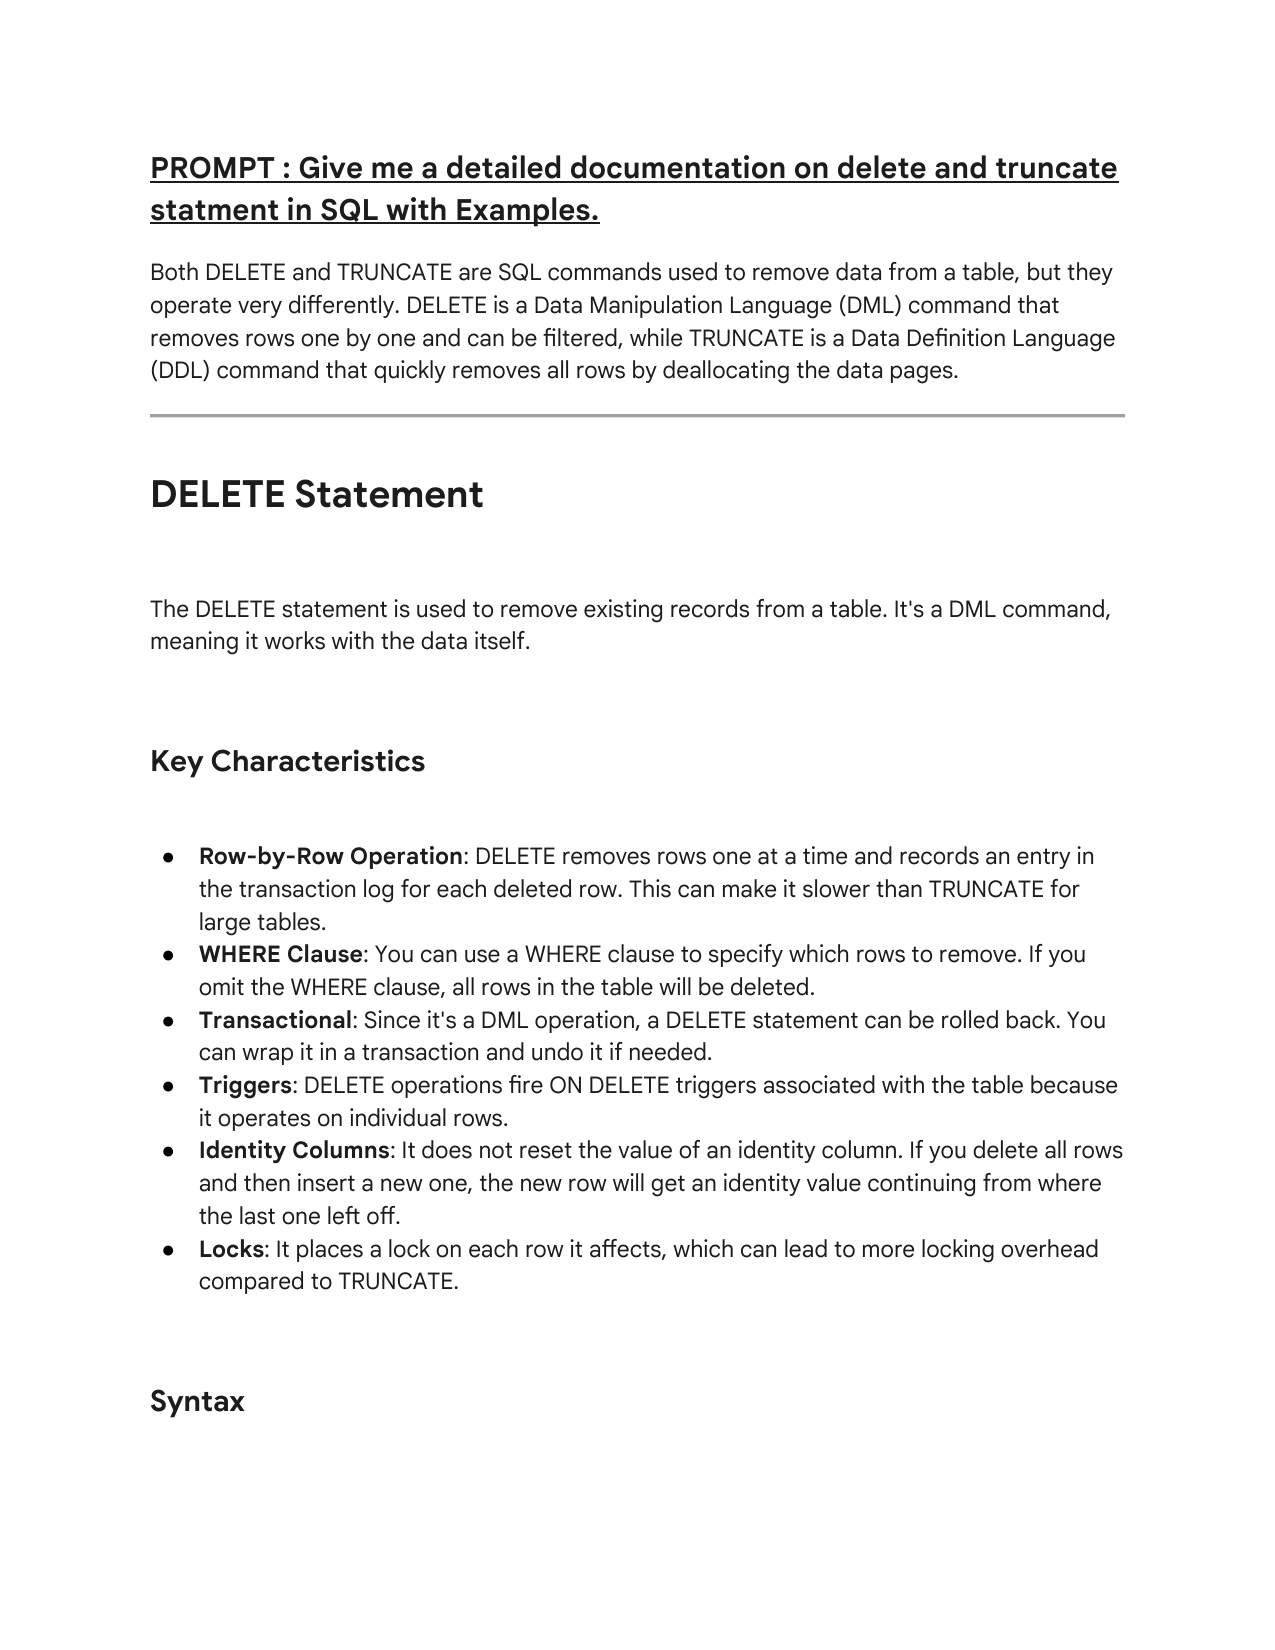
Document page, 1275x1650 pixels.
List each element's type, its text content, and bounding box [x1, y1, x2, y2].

list Row-by-Row Operation: DELETE removes rows one at a time and records an entry in the transaction log for each deleted row. This can make it slower than TRUNCATE for large tables. [161, 842, 1125, 936]
subtitle Key Characteristics [150, 743, 1125, 779]
subtitle DELETE Statement [150, 471, 1125, 518]
text Both DELETE and TRUNCATE are SQL commands used to remove data from a table, but they operate very differently. DELETE is a Data Manipulation Language (DML) command that removes rows one by one and can be filtered, while TRUNCATE is a Data Definition Language (DDL) command that quickly removes all rows by deallocating the data pages. [150, 258, 1125, 385]
list Identity Columns: It does not reset the value of an identity column. If you delete all rows and then insert a new one, the new row will get an identity value continuing from where the last one left off. [161, 1137, 1125, 1231]
list WHERE Clause: You can use a WHERE clause to specify which rows to remove. If you omit the WHERE clause, all rows in the table will be deleted. [161, 940, 1125, 1002]
text PROMPT : Give me a detailed documentation on delete and truncate statment in SQL with Examples. [150, 150, 1125, 228]
list Transactional: Since it's a DML operation, a DELETE statement can be rolled back. You can wrap it in a transaction and undo it if needed. [161, 1006, 1125, 1067]
subtitle Syntax [150, 1383, 1125, 1419]
text The DELETE statement is used to remove existing records from a table. It's a DML command, meaning it works with the data itself. [150, 595, 1125, 656]
list Triggers: DELETE operations fire ON DELETE triggers associated with the table because it operates on individual rows. [161, 1071, 1125, 1133]
list Locks: It places a lock on each row it affects, which can lead to more locking overhead compared to TRUNCATE. [161, 1235, 1125, 1296]
